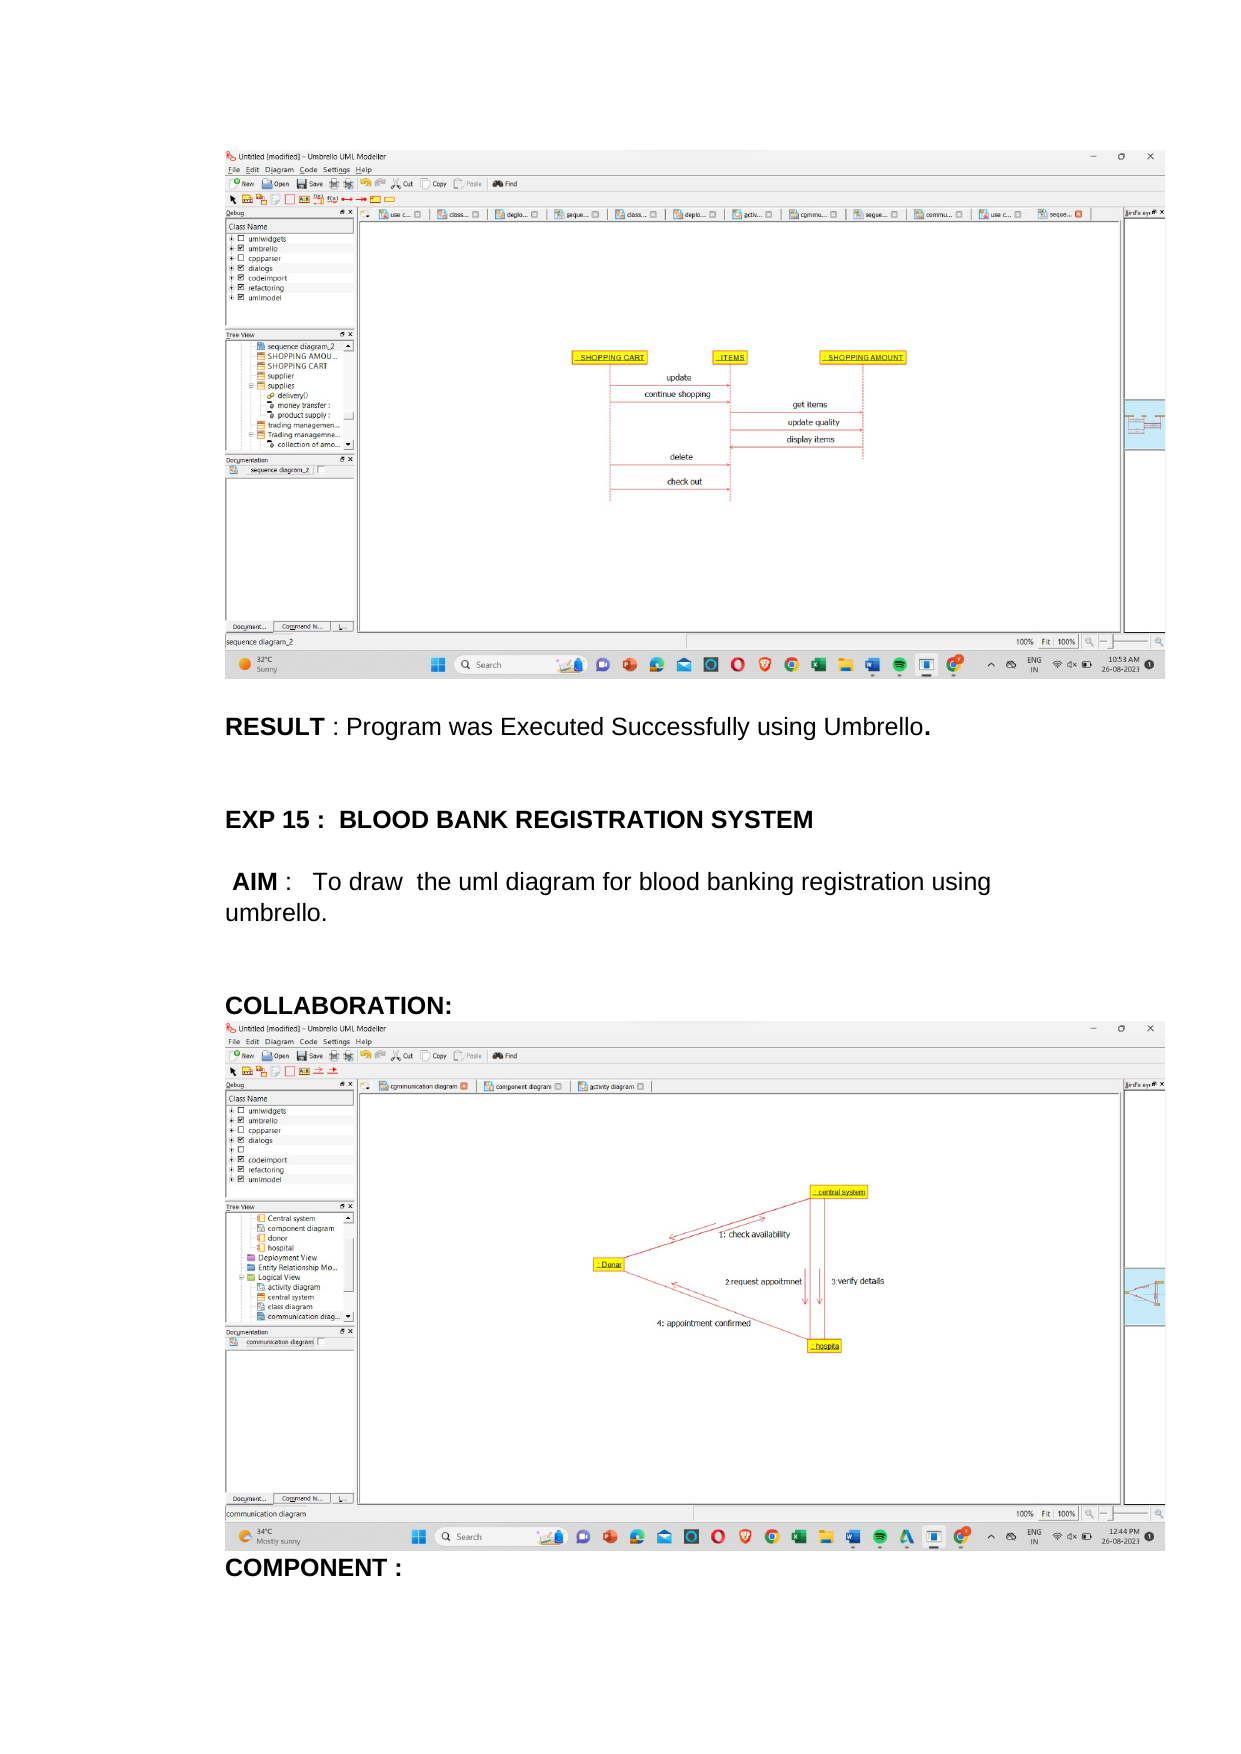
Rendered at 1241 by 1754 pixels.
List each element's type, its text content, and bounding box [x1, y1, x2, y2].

picture [225, 1021, 1166, 1551]
list EXP 15 : BLOOD BANK REGISTRATION SYSTEM [225, 805, 1090, 834]
list COMPONENT : [225, 1553, 1090, 1581]
picture [225, 150, 1166, 679]
list COLLABORATION: [225, 991, 1090, 1019]
list AIM : To draw the uml diagram for blood banking registration using umbrello. [225, 867, 1090, 927]
list RESULT : Program was Executed Successfully using Umbrello. [225, 712, 1090, 741]
